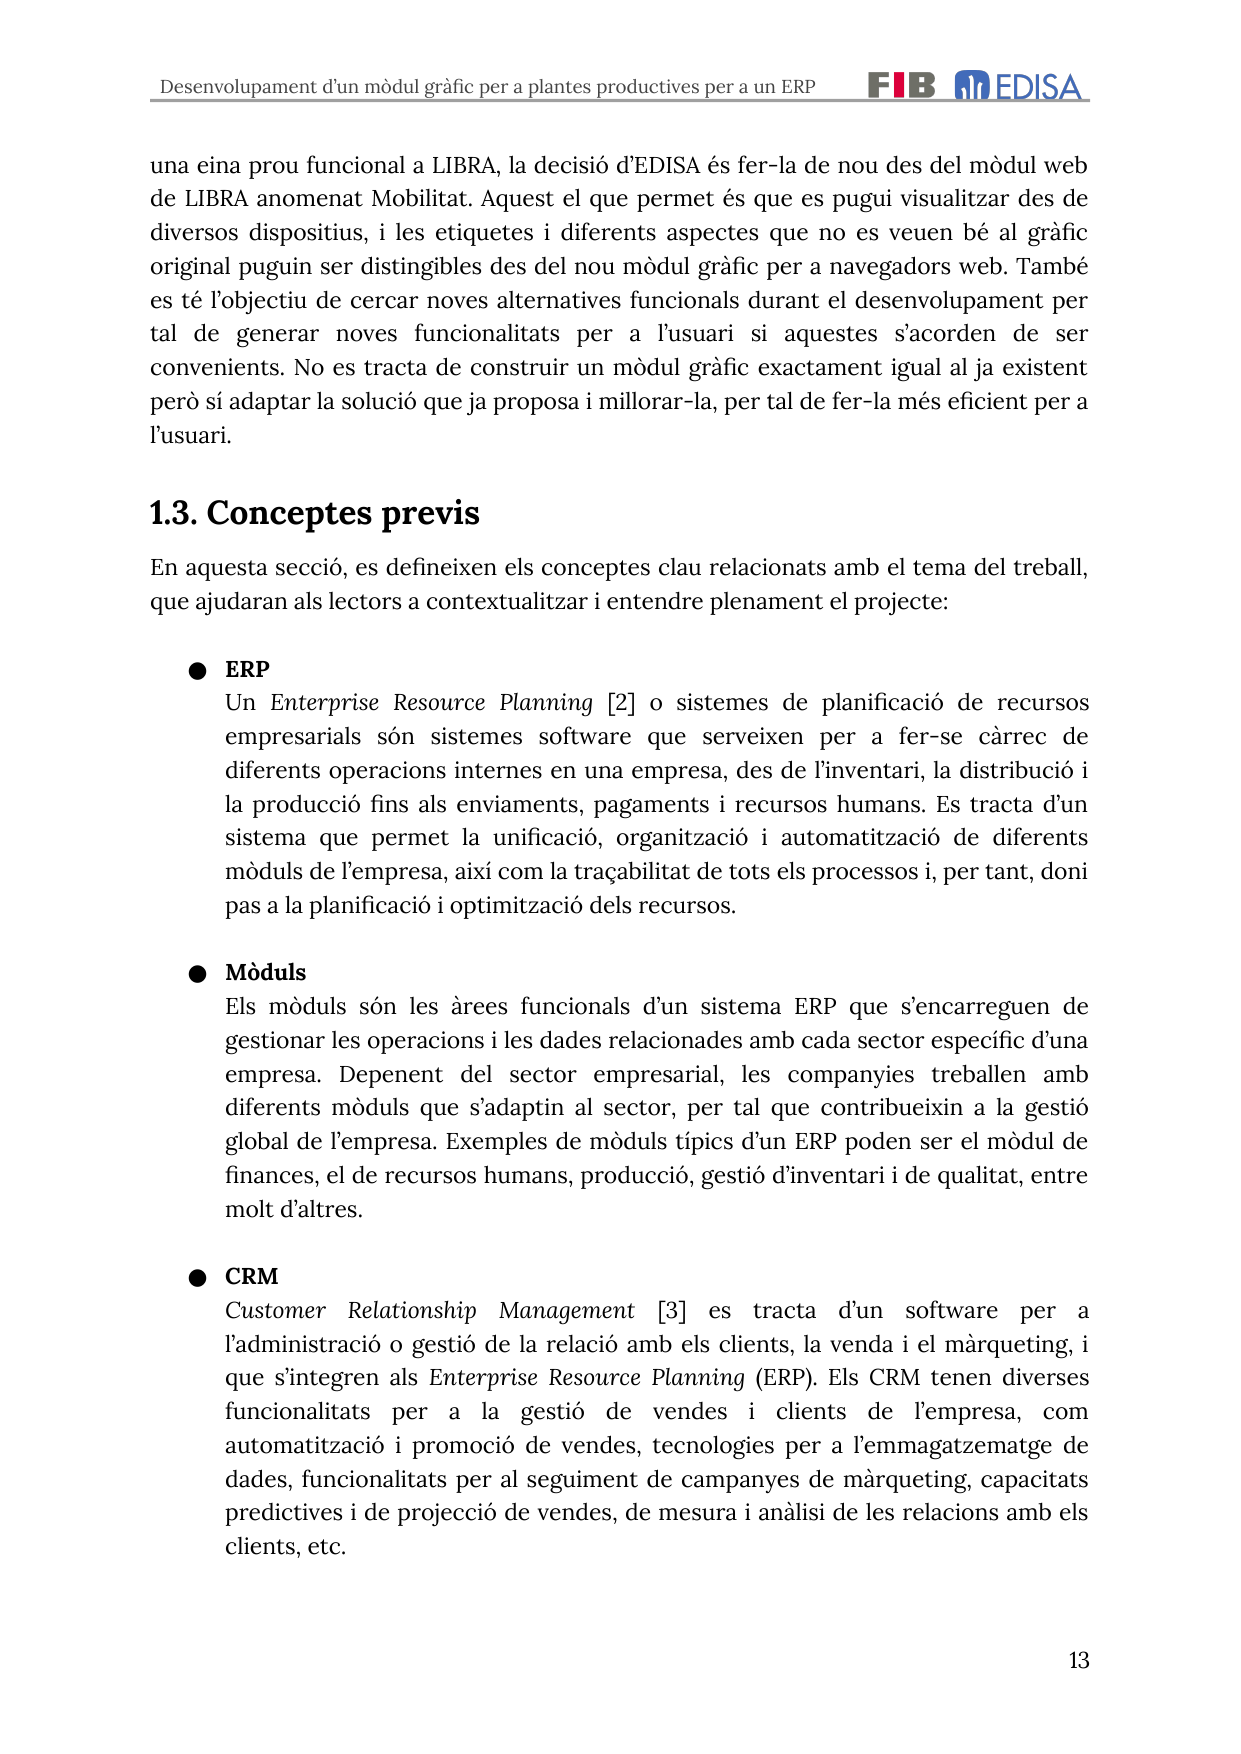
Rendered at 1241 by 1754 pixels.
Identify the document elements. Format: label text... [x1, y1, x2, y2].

picture [857, 70, 938, 98]
text En aquesta secció, es defineixen els conceptes clau relacionats amb el tema del treball, que ajudaran als lectors a contextualitzar i entendre plenament el projecte: [150, 553, 1090, 616]
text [150, 150, 1090, 449]
text Un Enterprise Resource Planning [2] o sistemes de planificació de recursos empresarials són sistemes software que serveixen per a fer-se càrrec de diferents operacions internes en una empresa, des de l’inventari, la distribució i la producció fins als enviaments, pagaments i recursos humans. Es tracta d’un sistema que permet la unificació, organització i automatització de diferents mòduls de l’empresa, així com la traçabilitat de tots els processos i, per tant, doni pas a la planificació i optimització dels recursos. [225, 688, 1090, 920]
text Customer Relationship Management [3] es tracta d’un software per a l’administració o gestió de la relació amb els clients, la venda i el màrqueting, i que s’integren als Enterprise Resource Planning (ERP). Els CRM tenen diverses funcionalitats per a la gestió de vendes i clients de l’empresa, com automatització i promoció de vendes, tecnologies per a l’emmagatzematge de dades, funcionalitats per al seguiment de campanyes de màrqueting, capacitats predictives i de projecció de vendes, de mesura i anàlisi de les relacions amb els clients, etc. [225, 1295, 1090, 1561]
text Els mòduls són les àrees funcionals d’un sistema ERP que s’encarreguen de gestionar les operacions i les dades relacionades amb cada sector específic d’una empresa. Depenent del sector empresarial, les companyies treballen amb diferents mòduls que s’adaptin al sector, per tal que contribueixin a la gestió global de l’empresa. Exemples de mòduls típics d’un ERP poden ser el mòdul de finances, el de recursos humans, producció, gestió d’inventari i de qualitat, entre molt d’altres. [225, 992, 1090, 1223]
list CRM [187, 1262, 1090, 1291]
list Mòduls [187, 958, 1090, 987]
list ERP [187, 654, 1090, 683]
picture [954, 70, 1082, 98]
subtitle 1.3. Conceptes previs [150, 491, 1090, 534]
